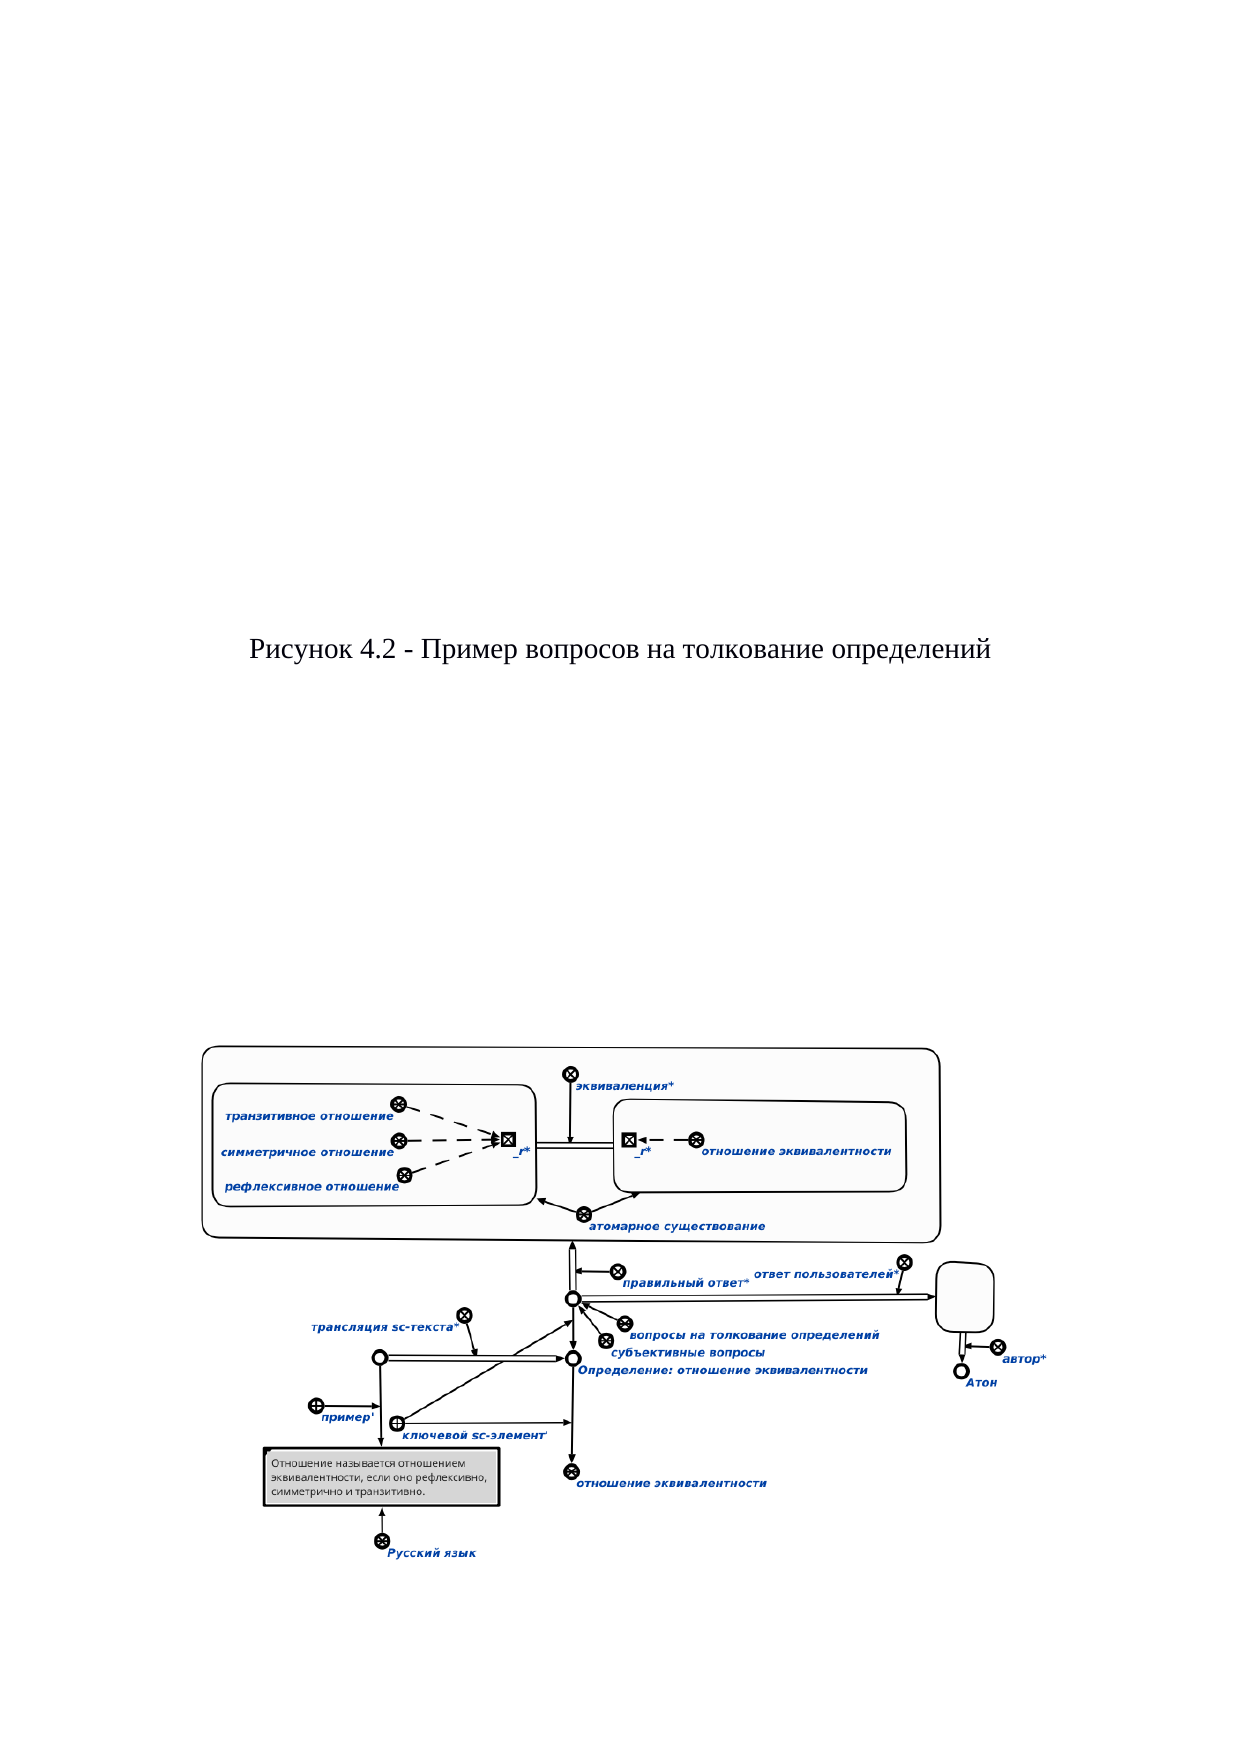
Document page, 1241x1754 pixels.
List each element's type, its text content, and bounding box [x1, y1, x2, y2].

text Рисунок 4.2 - Пример вопросов на толкование определений [187, 632, 1053, 665]
picture [188, 1032, 1054, 1567]
